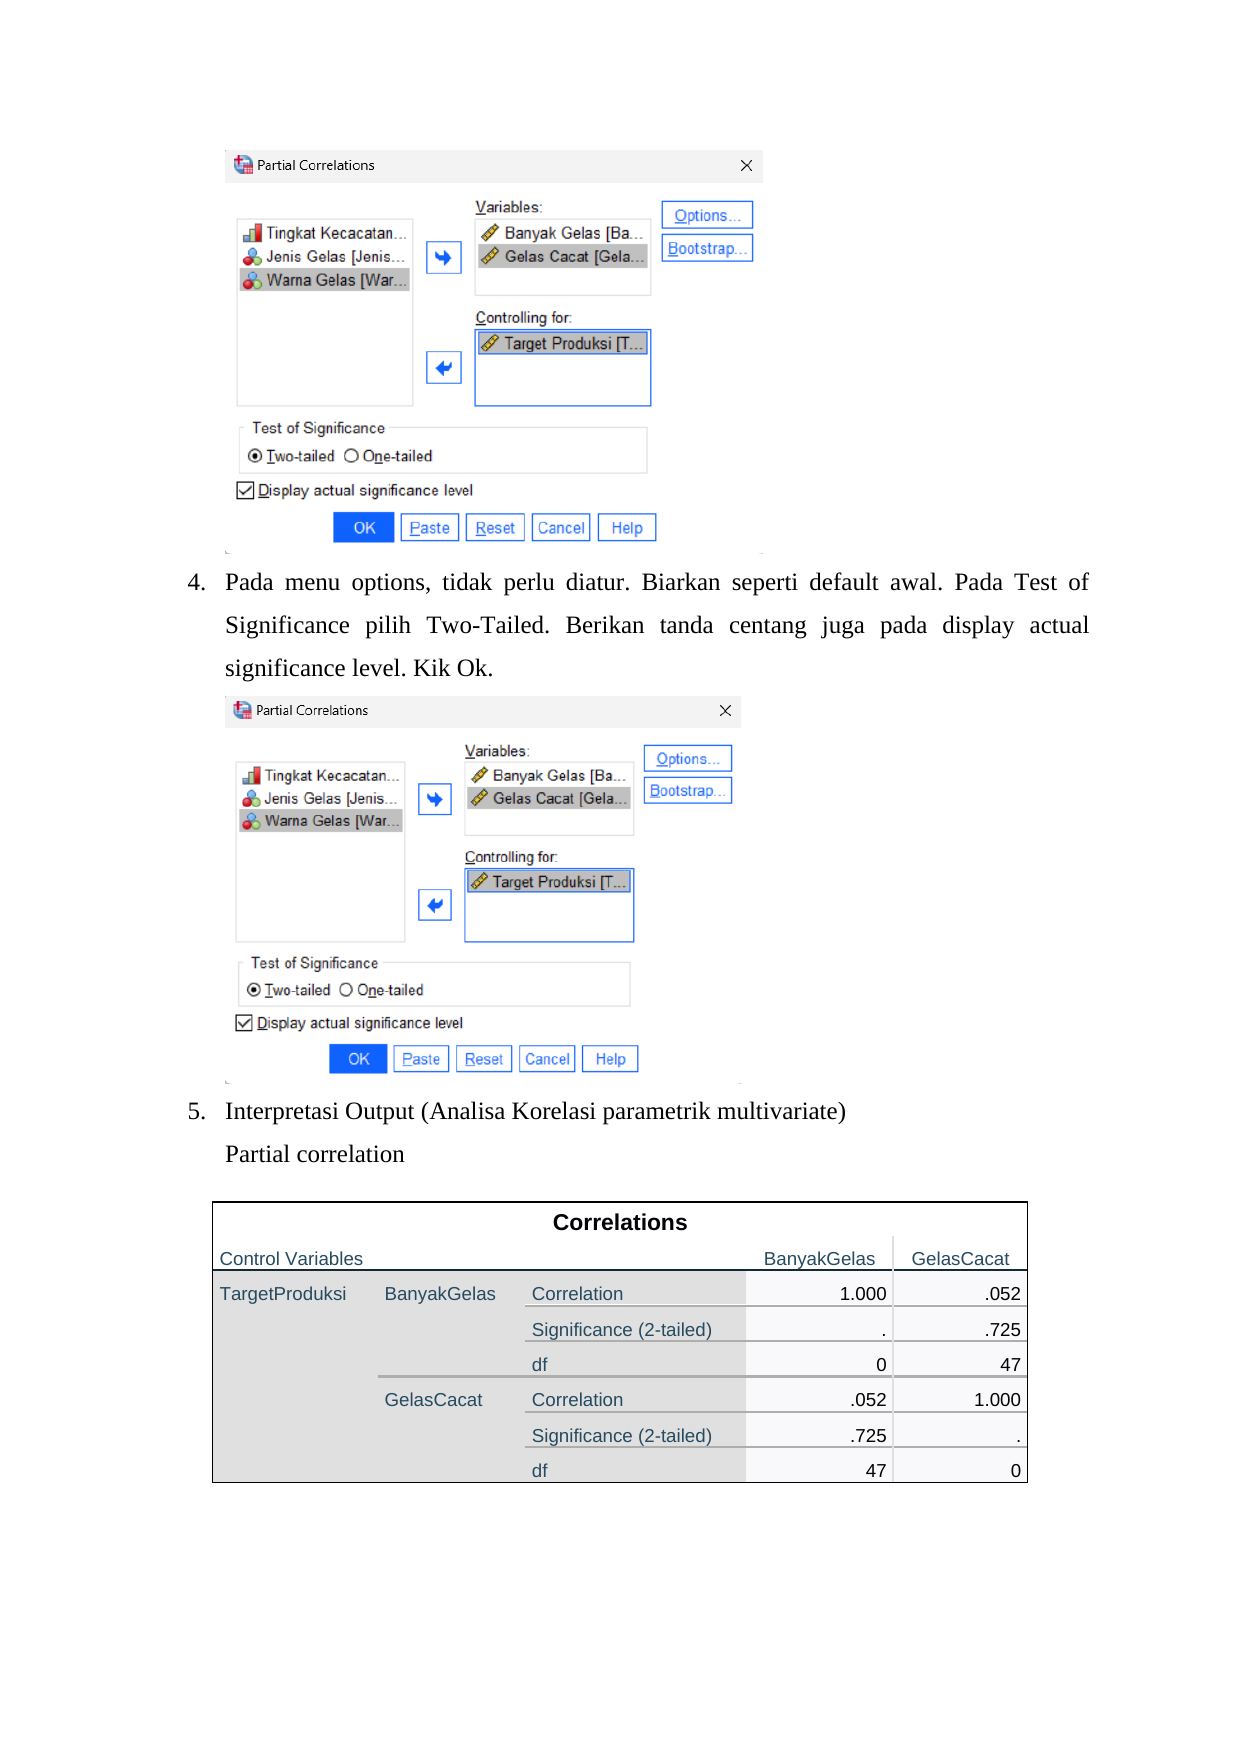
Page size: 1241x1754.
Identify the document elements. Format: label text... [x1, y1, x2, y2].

list Pada menu options, tidak perlu diatur. Biarkan seperti default awal. Pada Test of Significance pilih Two-Tailed. Berikan tanda centang juga pada display actual significance level. Kik Ok. [187, 567, 1090, 682]
table_cell .725 [746, 1413, 892, 1446]
table_cell 1.000 [746, 1271, 892, 1304]
table_cell df [525, 1342, 746, 1375]
table_cell df [525, 1448, 746, 1482]
table_cell 1.000 [894, 1378, 1027, 1411]
table_cell BanyakGelas [378, 1271, 525, 1375]
table_cell GelasCacat [378, 1378, 525, 1482]
table_cell Significance (2-tailed) [525, 1413, 746, 1446]
picture [225, 696, 742, 1084]
table_cell TargetProduksi [213, 1271, 378, 1482]
table_cell 47 [894, 1342, 1027, 1375]
table_cell Correlation [525, 1271, 746, 1304]
table_cell Correlation [525, 1378, 746, 1411]
table_cell BanyakGelas [746, 1236, 892, 1269]
table_cell . [746, 1307, 892, 1340]
table_cell 47 [746, 1448, 892, 1482]
table_cell . [894, 1413, 1027, 1446]
text Partial correlation [225, 1139, 1090, 1168]
table_header Correlations [213, 1203, 1027, 1236]
picture [225, 150, 763, 554]
table_cell .052 [746, 1378, 892, 1411]
table_cell Control Variables [213, 1236, 746, 1269]
table_cell .725 [894, 1307, 1027, 1340]
table_cell .052 [894, 1271, 1027, 1304]
list Interpretasi Output (Analisa Korelasi parametrik multivariate) [187, 1096, 1090, 1125]
table_cell GelasCacat [894, 1236, 1027, 1269]
table_cell Significance (2-tailed) [525, 1307, 746, 1340]
table_cell 0 [894, 1448, 1027, 1482]
table_cell 0 [746, 1342, 892, 1375]
